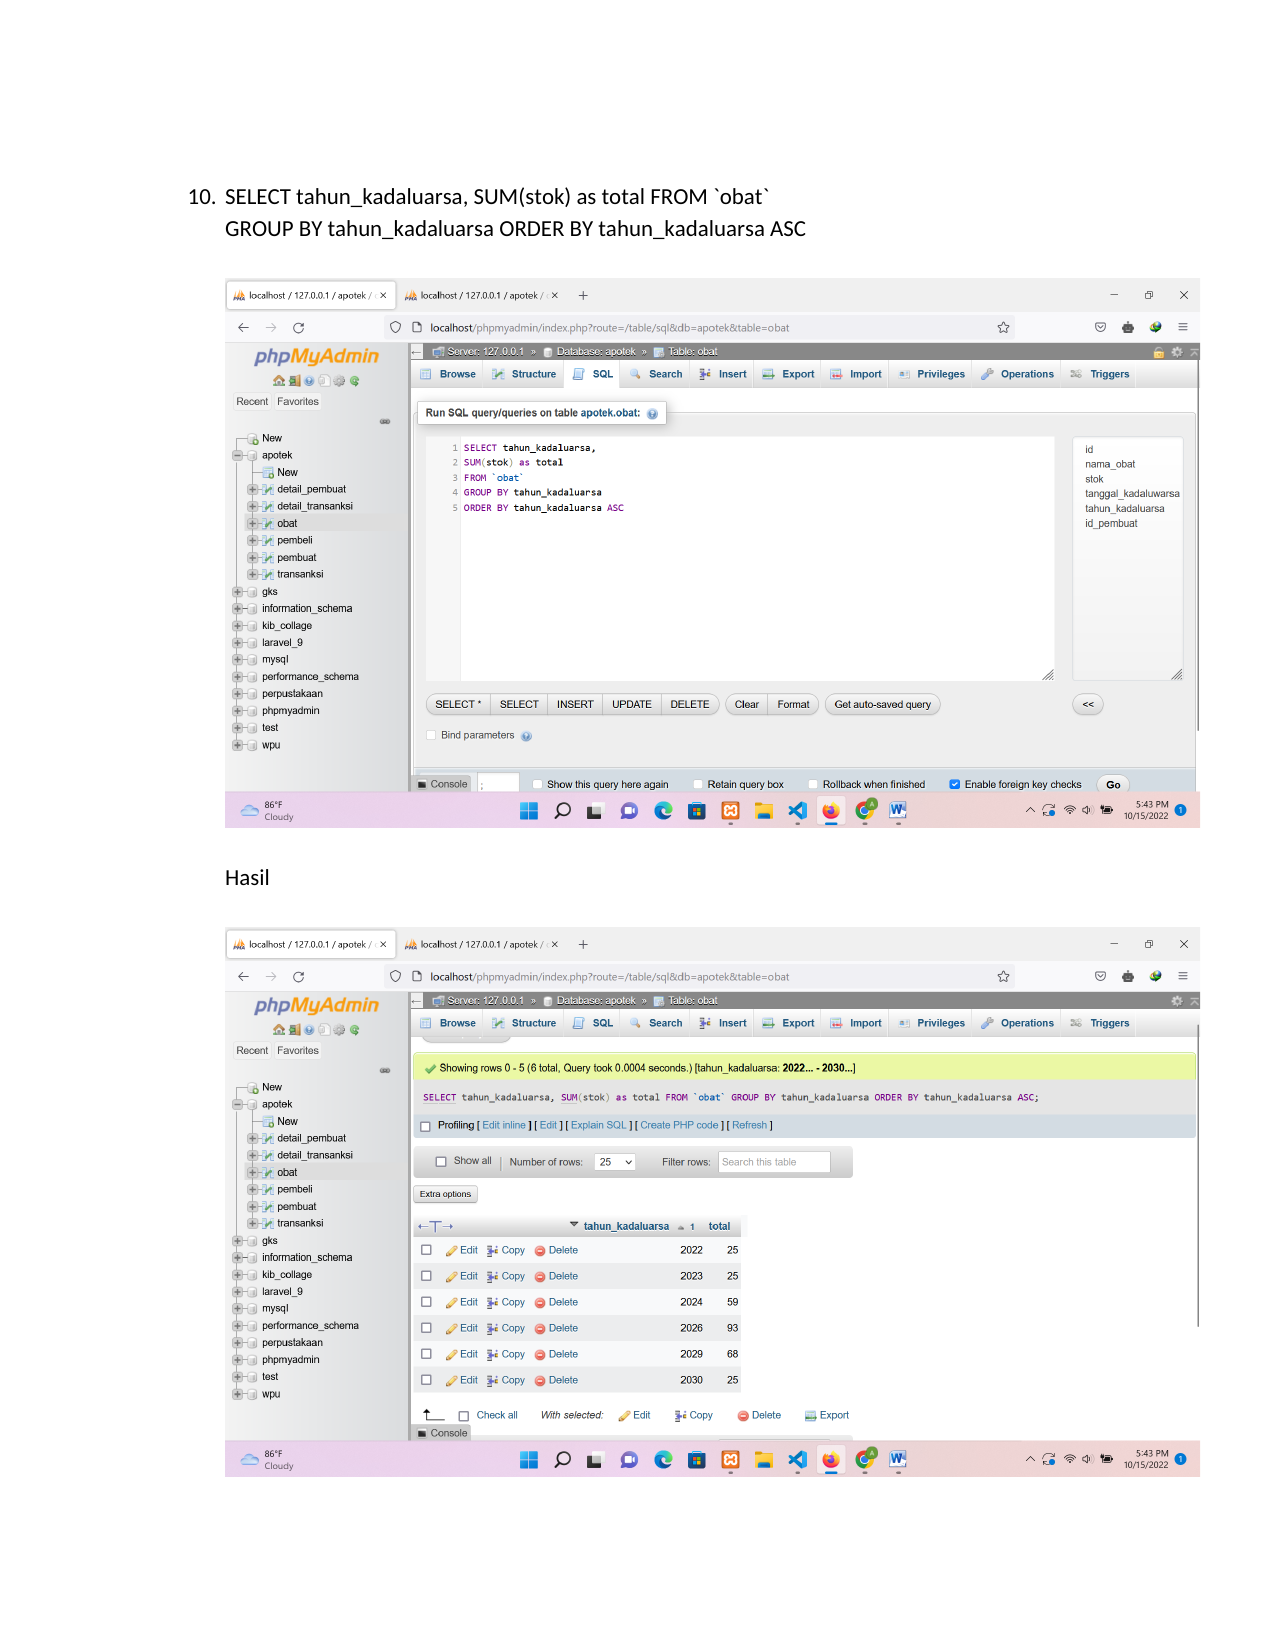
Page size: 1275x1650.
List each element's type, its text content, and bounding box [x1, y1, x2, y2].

list Hasil [225, 863, 1125, 892]
picture [225, 278, 1200, 828]
picture [225, 927, 1200, 1477]
list GROUP BY tahun_kadaluarsa ORDER BY tahun_kadaluarsa ASC [225, 214, 1125, 242]
list SELECT tahun_kadaluarsa, SUM(stok) as total FROM `obat` [187, 182, 1125, 210]
